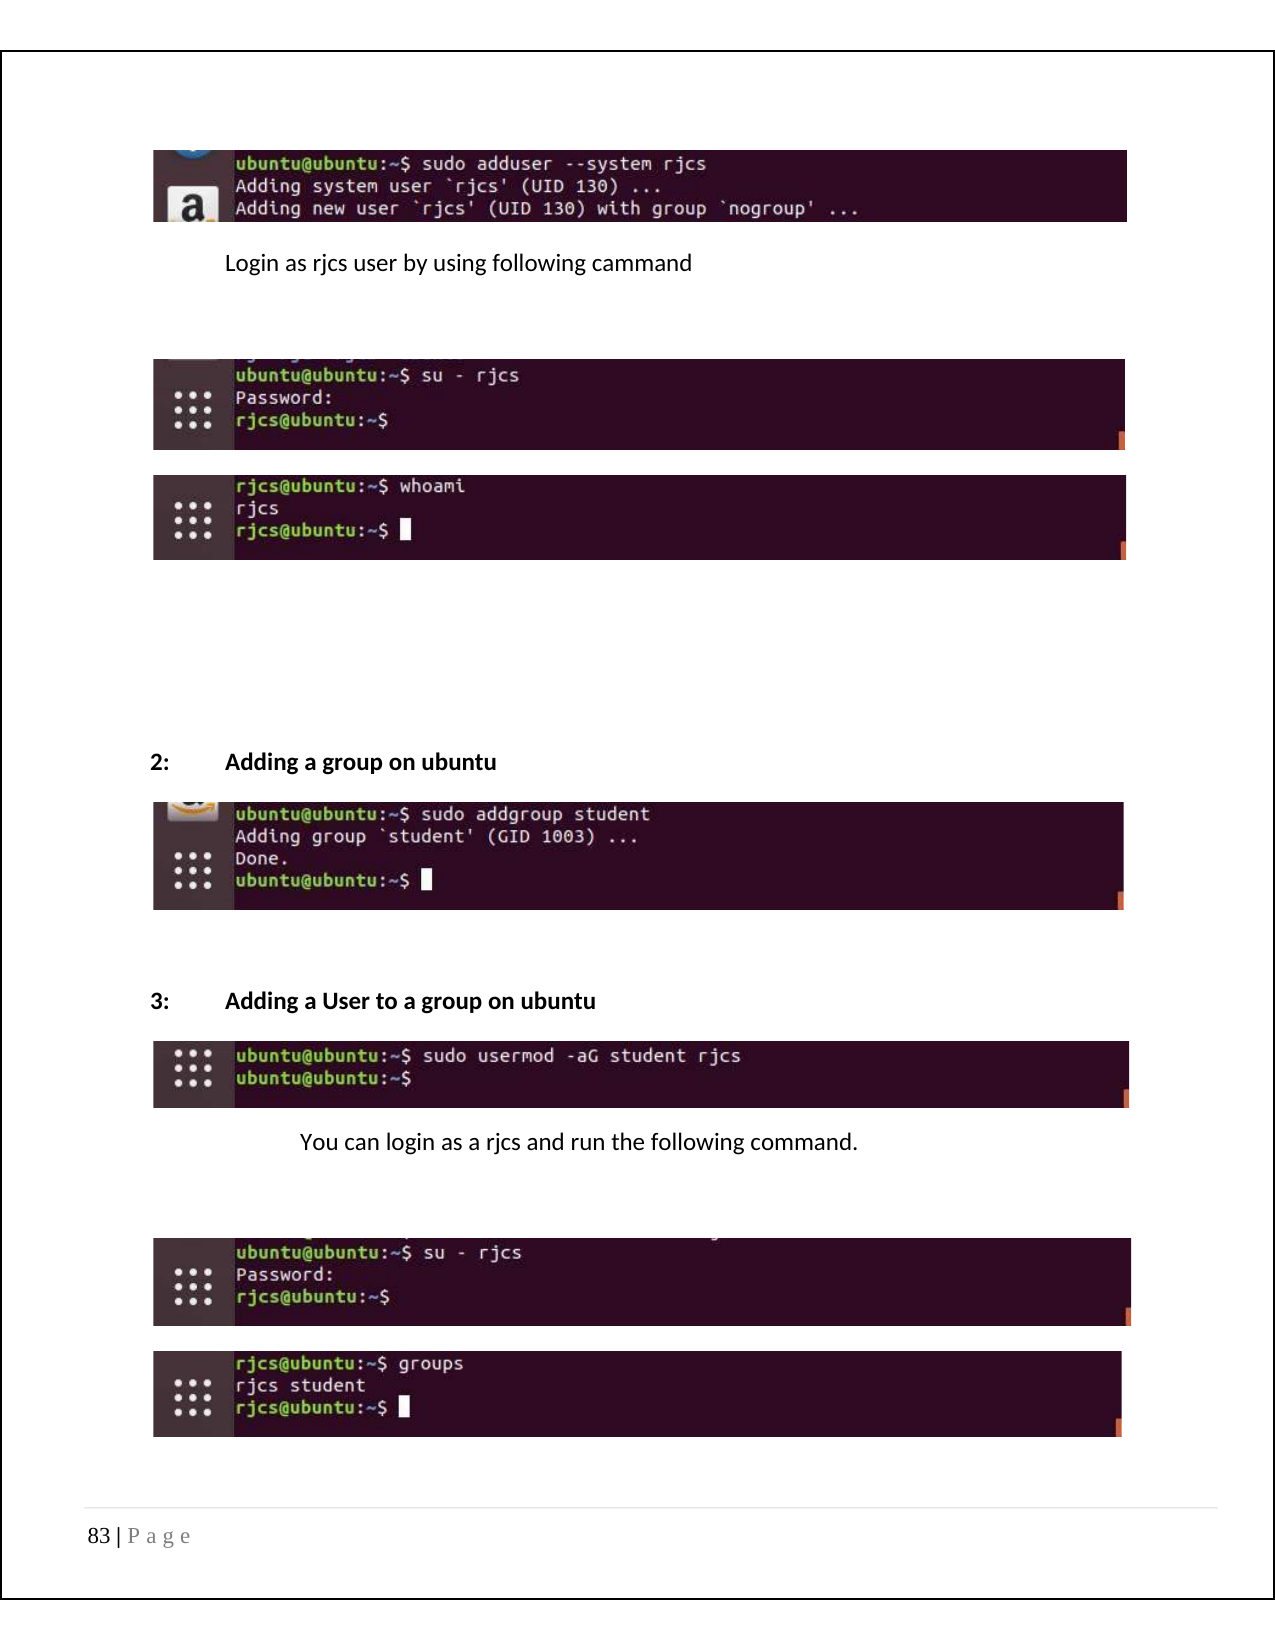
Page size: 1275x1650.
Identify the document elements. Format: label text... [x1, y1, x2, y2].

picture [153, 1351, 1122, 1437]
picture [153, 1041, 1130, 1108]
subtitle 2: Adding a group on ubuntu [150, 746, 1273, 777]
text 3: Adding a User to a group on ubuntu [150, 986, 1273, 1016]
picture [153, 802, 1124, 910]
text You can login as a rjcs and run the following command. [300, 1056, 1273, 1157]
picture [153, 1238, 1132, 1326]
picture [153, 150, 1127, 222]
picture [153, 475, 1127, 560]
picture [153, 359, 1125, 450]
text Login as rjcs user by using following cammand [225, 247, 1273, 277]
